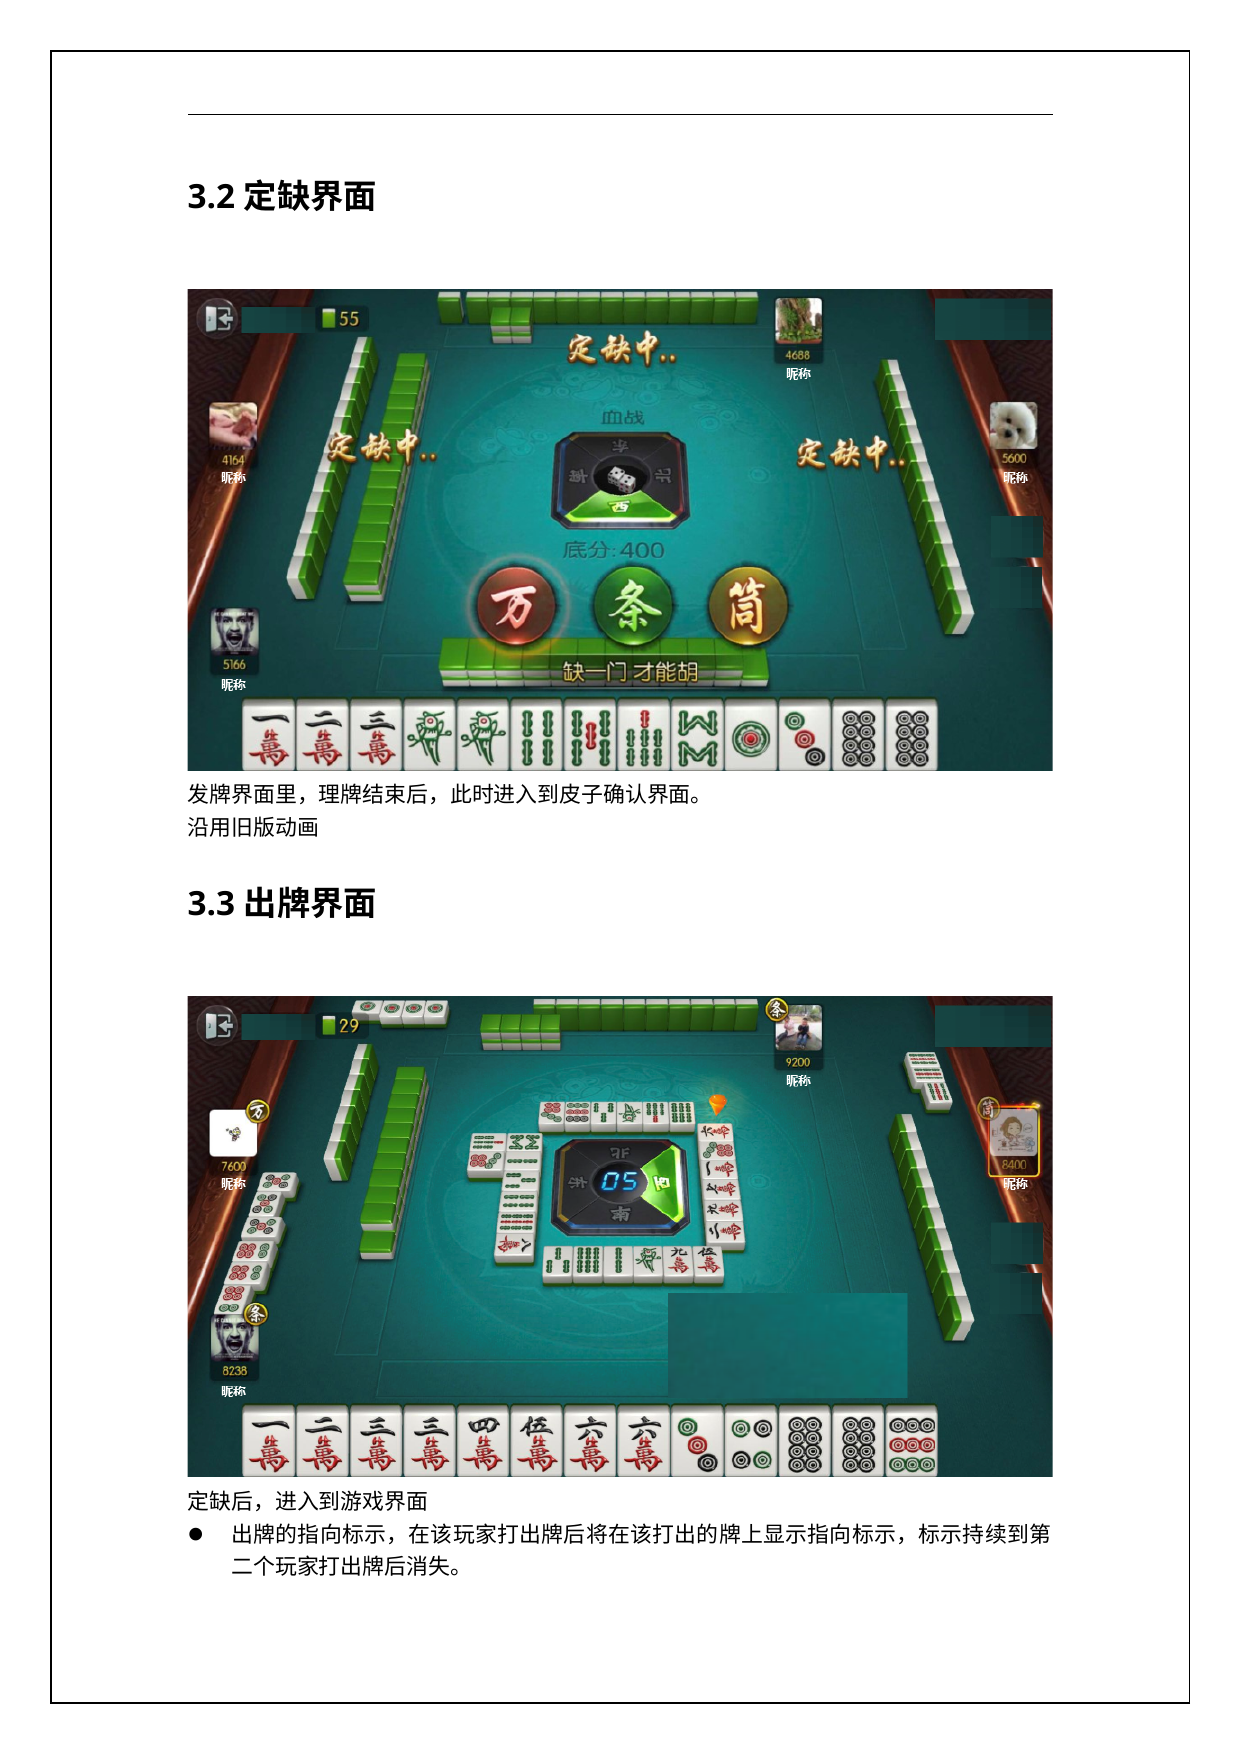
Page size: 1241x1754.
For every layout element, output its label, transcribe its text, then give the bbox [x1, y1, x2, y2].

text 沿用旧版动画 [187, 809, 1053, 842]
subtitle 3.2 定缺界面 [187, 162, 1053, 227]
text 发牌界面里，理牌结束后，此时进入到皮子确认界面。 [187, 777, 1053, 809]
list 出牌的指向标示，在该玩家打出牌后将在该打出的牌上显示指向标示，标示持续到第二个玩家打出牌后消失。 [187, 1516, 1053, 1581]
picture [187, 996, 1053, 1477]
picture [187, 289, 1053, 771]
text 定缺后，进入到游戏界面 [187, 1484, 1053, 1516]
subtitle 3.3 出牌界面 [187, 869, 1053, 934]
